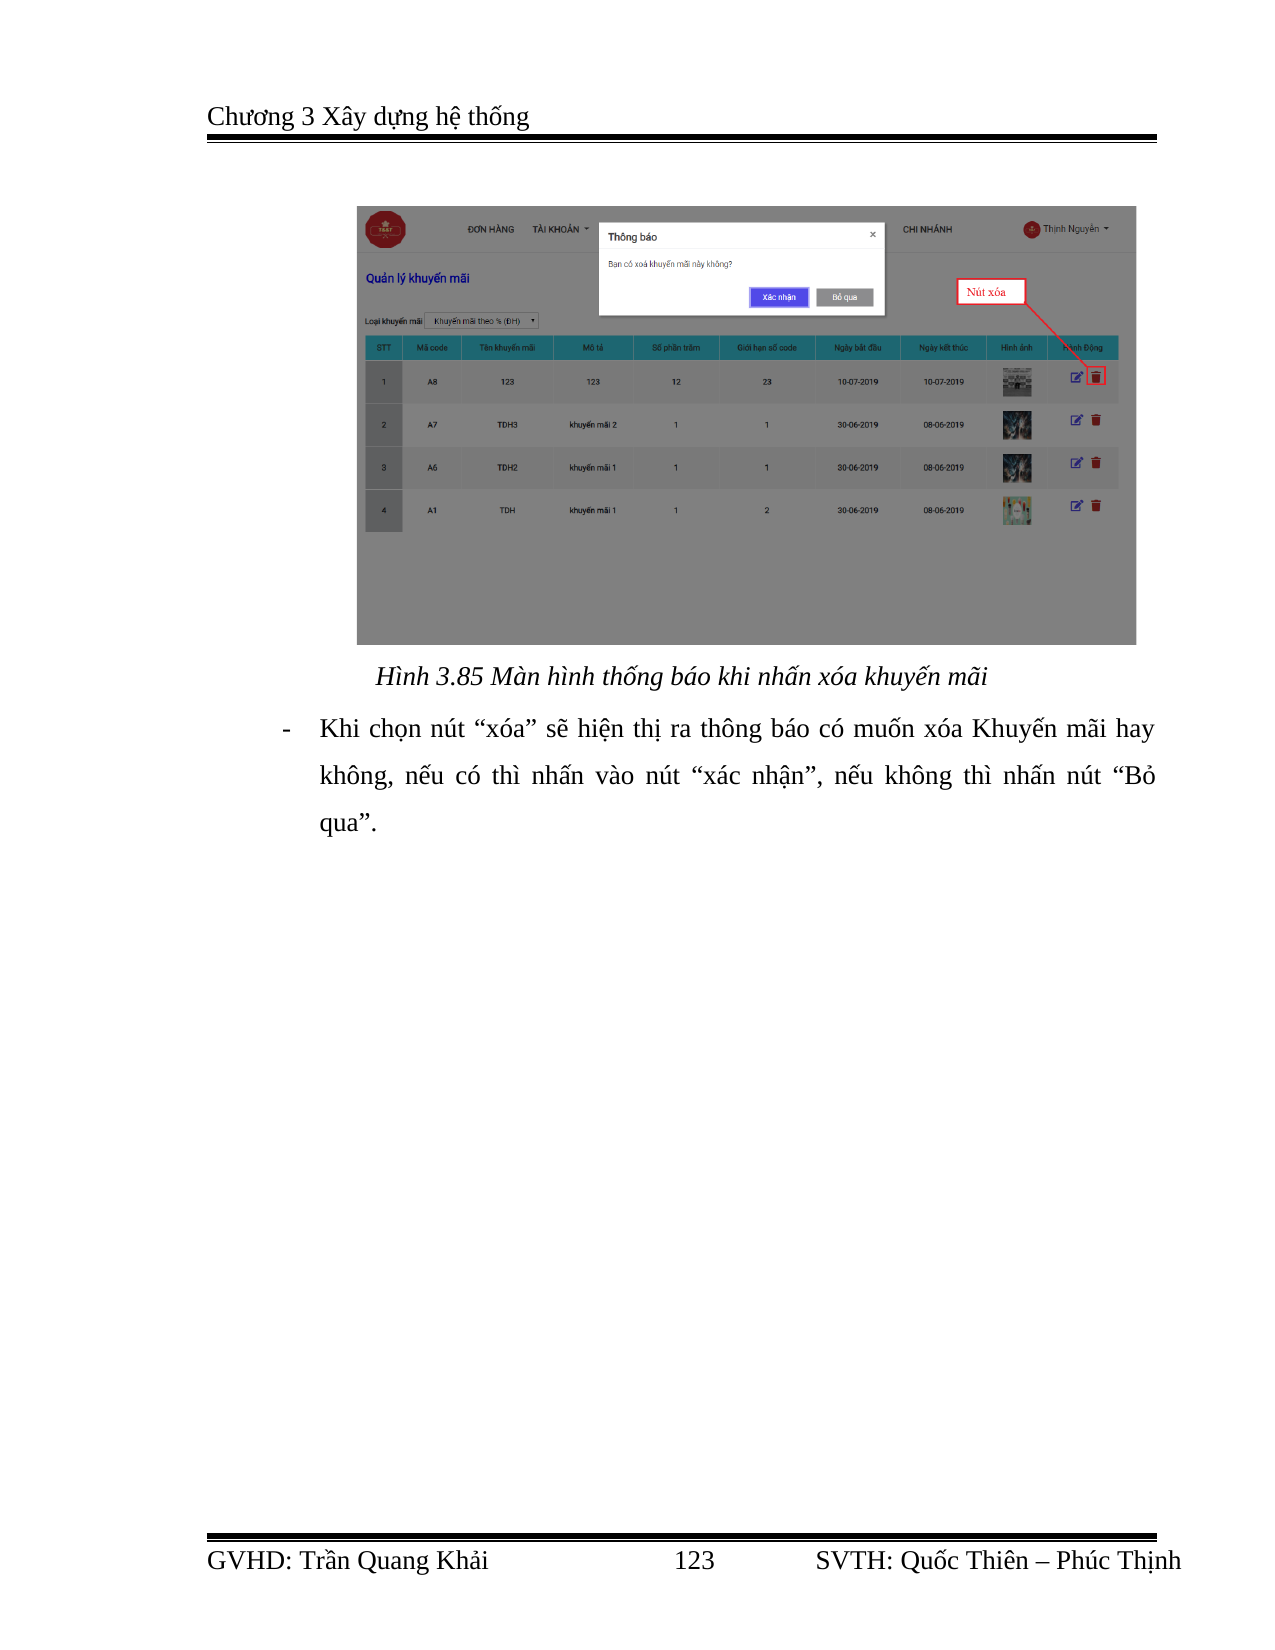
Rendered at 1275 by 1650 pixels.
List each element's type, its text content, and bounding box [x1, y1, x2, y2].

list Khi chọn nút “xóa” sẽ hiện thị ra thông báo có muốn xóa Khuyến mãi hay không, nếu có thì nhấn vào nút “xác nhận”, nếu không thì nhấn nút “Bỏ qua”. [282, 712, 1157, 837]
picture [356, 206, 1137, 645]
